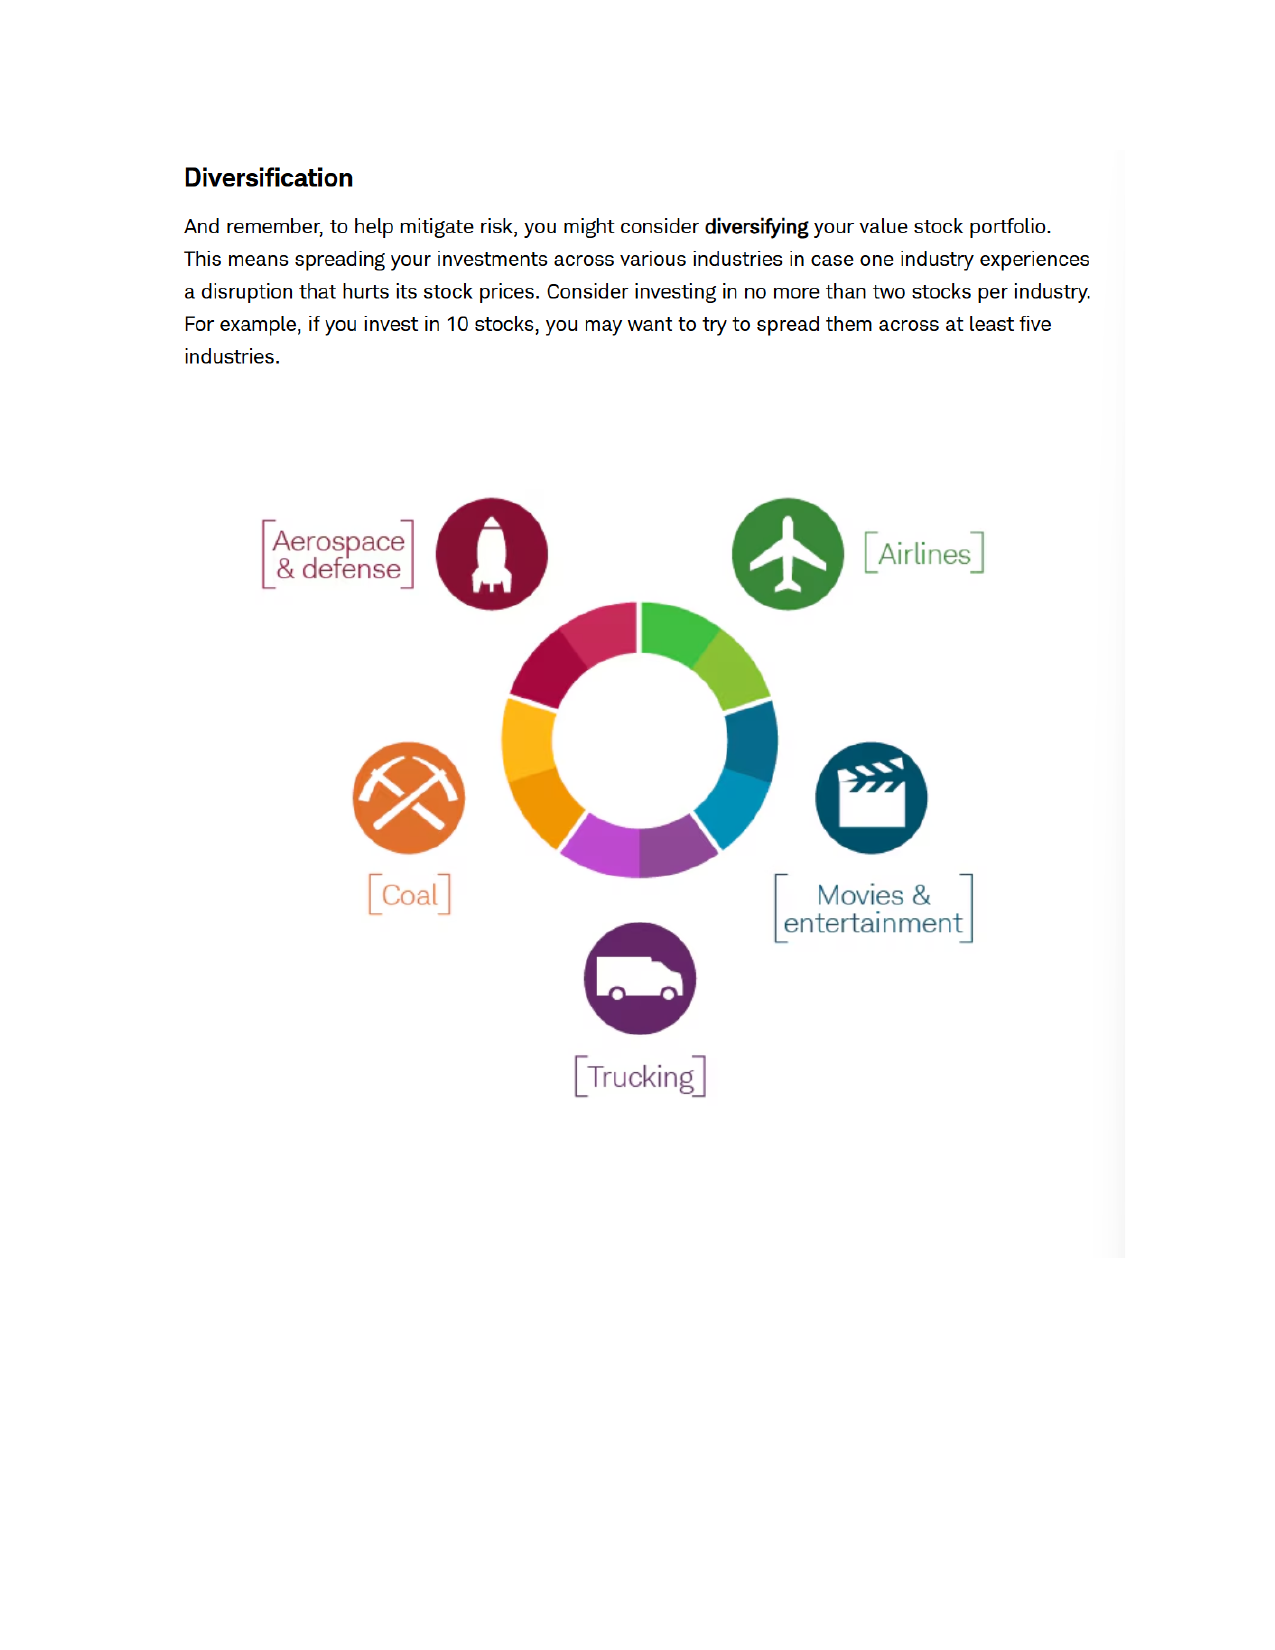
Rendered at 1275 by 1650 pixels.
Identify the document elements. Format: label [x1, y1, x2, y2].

picture [150, 150, 1125, 1258]
